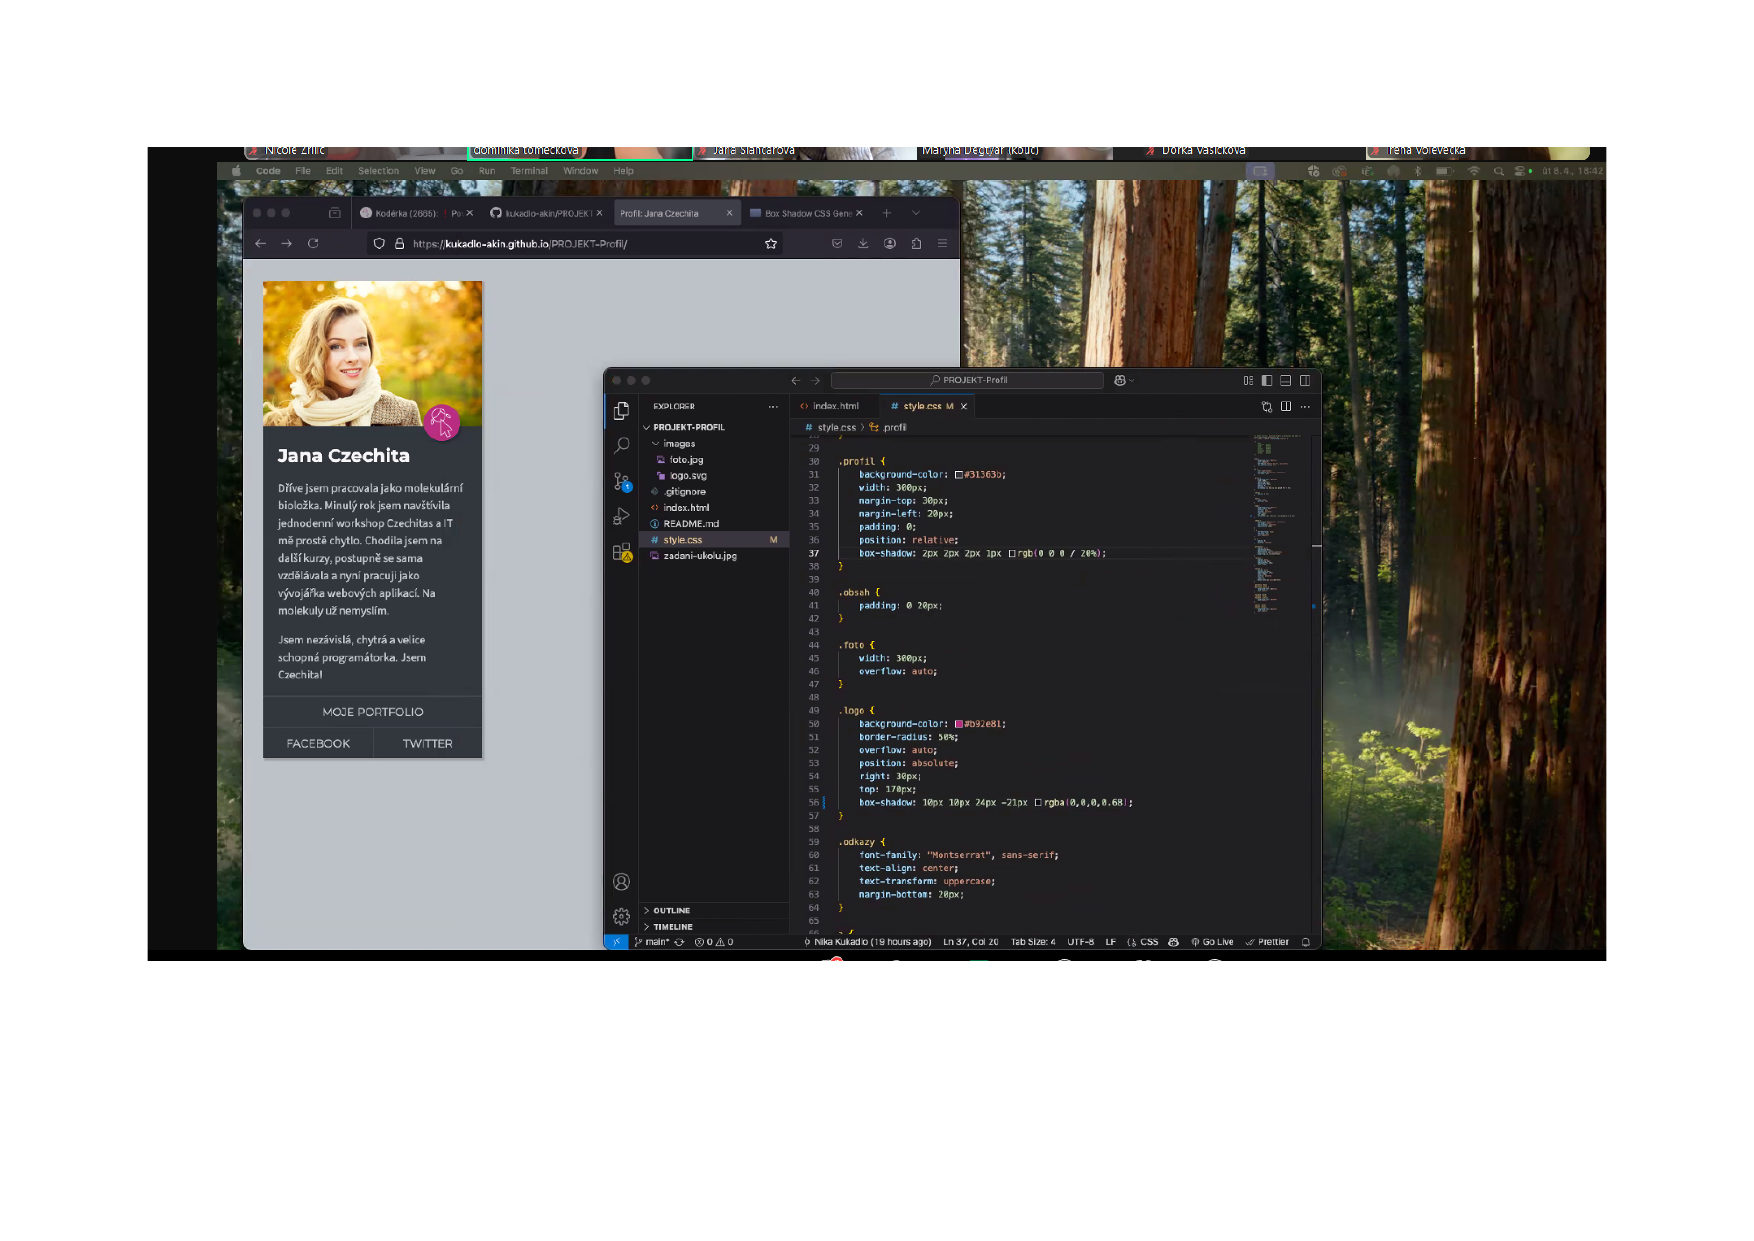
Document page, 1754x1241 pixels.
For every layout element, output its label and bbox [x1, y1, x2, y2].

picture [147, 147, 1607, 961]
